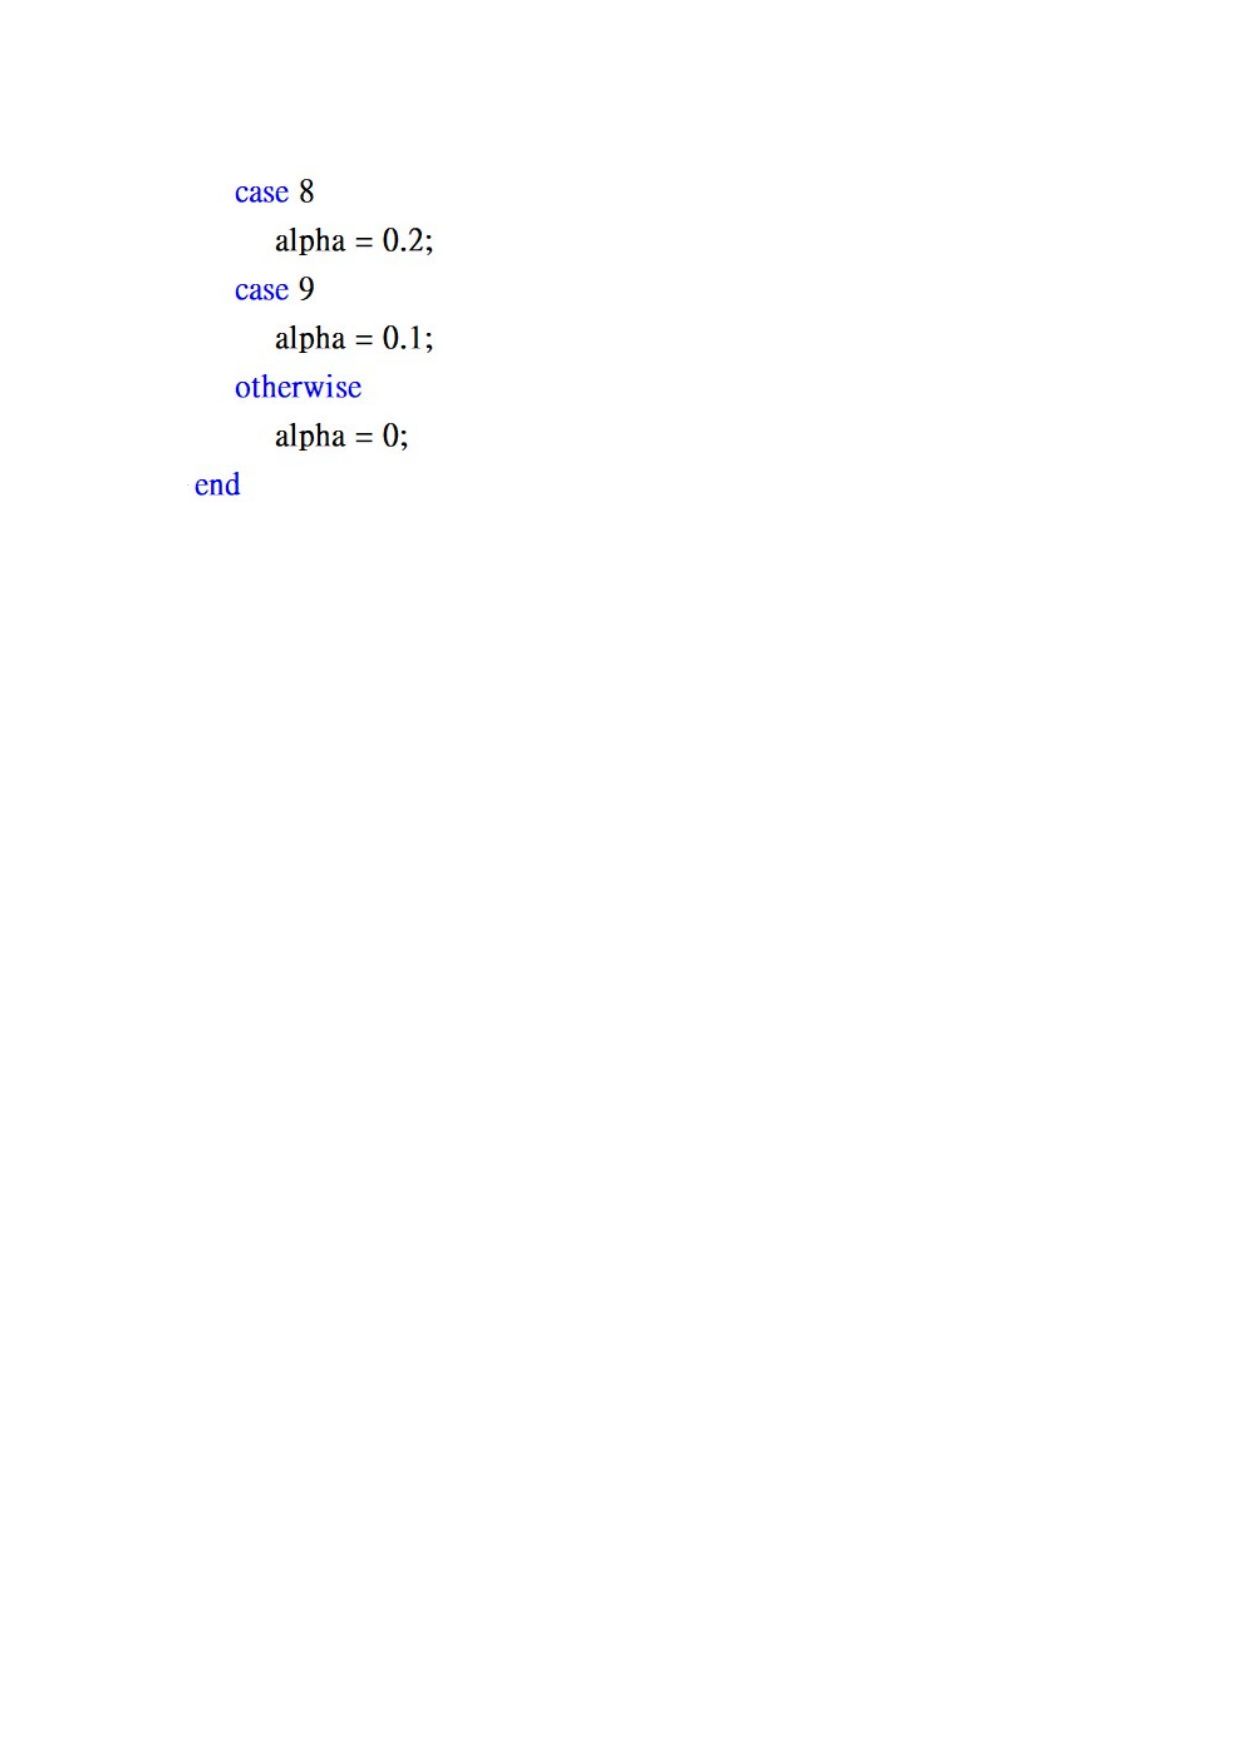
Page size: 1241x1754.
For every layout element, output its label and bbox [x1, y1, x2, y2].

picture [187, 164, 477, 502]
